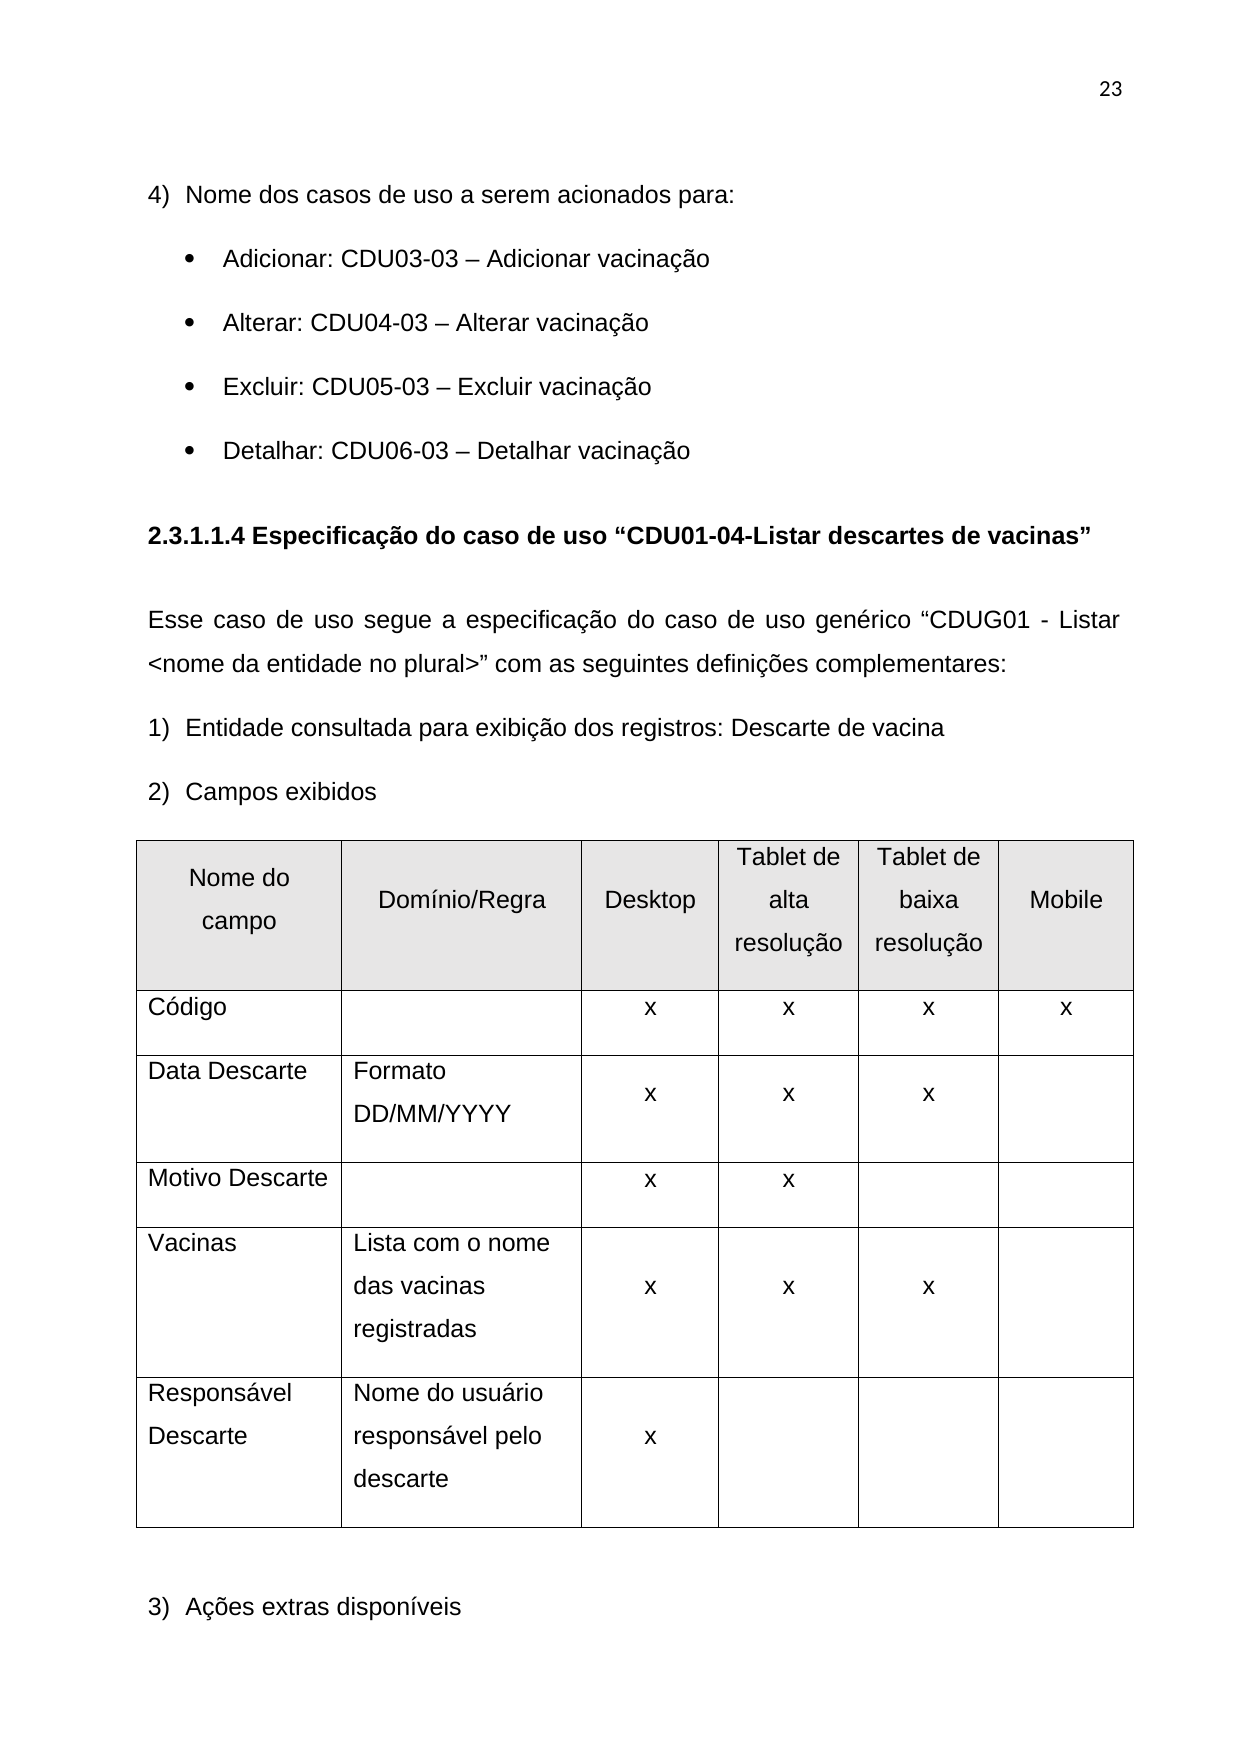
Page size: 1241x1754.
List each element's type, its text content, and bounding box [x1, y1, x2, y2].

table_cell Nome do usuário responsável pelo descarte [342, 1378, 581, 1527]
table_cell [999, 1378, 1133, 1527]
list Alterar: CDU04-03 – Alterar vacinação [185, 308, 1122, 336]
list Ações extras disponíveis [148, 1592, 1122, 1621]
table_cell x [719, 1163, 858, 1227]
table_header Tablet de baixa resolução [859, 841, 998, 990]
table_cell x [582, 1378, 718, 1527]
table_cell x [719, 1228, 858, 1377]
table_cell x [719, 1056, 858, 1162]
table_header Tablet de alta resolução [719, 841, 858, 990]
table_cell Motivo Descarte [137, 1163, 341, 1227]
table_cell Lista com o nome das vacinas registradas [342, 1228, 581, 1377]
table_cell [999, 1056, 1133, 1162]
list Detalhar: CDU06-03 – Detalhar vacinação [185, 436, 1122, 464]
table_header Desktop [582, 841, 718, 990]
table_cell [999, 1228, 1133, 1377]
table_cell [859, 1378, 998, 1527]
table_cell x [582, 1056, 718, 1162]
table_cell x [582, 1163, 718, 1227]
list Entidade consultada para exibição dos registros: Descarte de vacina [148, 712, 1122, 741]
table_cell x [719, 991, 858, 1055]
table_cell x [859, 1056, 998, 1162]
table_header Nome do campo [137, 841, 341, 990]
list Excluir: CDU05-03 – Excluir vacinação [185, 372, 1122, 401]
table_cell Data Descarte [137, 1056, 341, 1162]
table_cell x [582, 1228, 718, 1377]
table_cell Responsável Descarte [137, 1378, 341, 1527]
list Adicionar: CDU03-03 – Adicionar vacinação [185, 243, 1122, 272]
table_cell [342, 1163, 581, 1227]
table_cell Formato DD/MM/YYYY [342, 1056, 581, 1162]
table_cell x [999, 991, 1133, 1055]
list Campos exibidos [148, 776, 1122, 805]
table_header Domínio/Regra [342, 841, 581, 990]
table_cell [999, 1163, 1133, 1227]
table_cell x [859, 1228, 998, 1377]
table_cell [342, 991, 581, 1055]
table_cell [859, 1163, 998, 1227]
table_header Mobile [999, 841, 1133, 990]
table_cell x [859, 991, 998, 1055]
text 2.3.1.1.4 Especificação do caso de uso “CDU01-04-Listar descartes de vacinas” [148, 521, 1122, 549]
table_cell [719, 1378, 858, 1527]
table_cell Vacinas [137, 1228, 341, 1377]
table_cell Código [137, 991, 341, 1055]
text Esse caso de uso segue a especificação do caso de uso genérico “CDUG01 - Listar <nome da entidade no plural>” com as seguintes definições complementares: [148, 605, 1122, 677]
table_cell x [582, 991, 718, 1055]
list Nome dos casos de uso a serem acionados para: [148, 179, 1122, 208]
